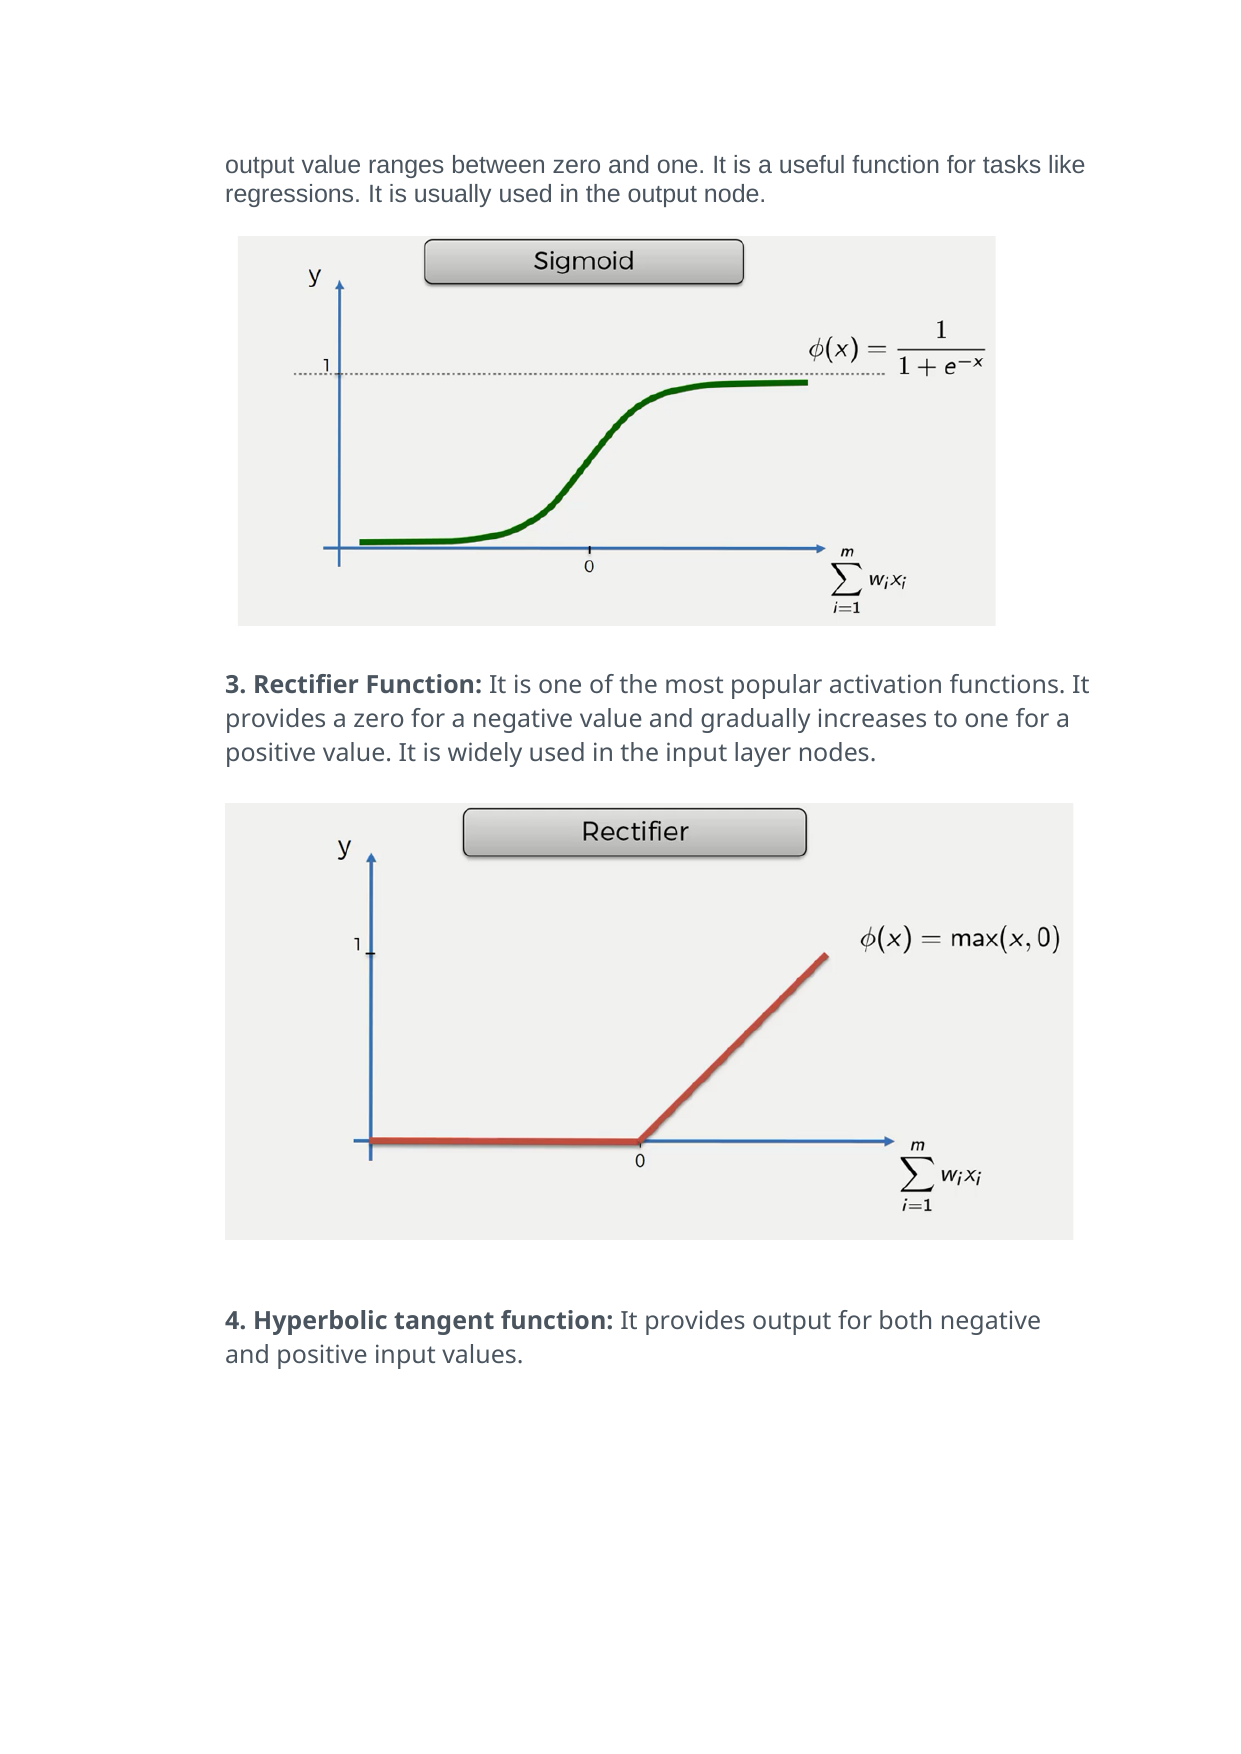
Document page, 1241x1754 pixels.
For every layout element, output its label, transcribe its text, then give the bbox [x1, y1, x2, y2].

picture [237, 236, 996, 626]
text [225, 150, 1090, 207]
picture [225, 803, 1074, 1240]
text 4. Hyperbolic tangent function: It provides output for both negative and positive input values. [225, 1302, 1090, 1371]
text 3. Rectifier Function: It is one of the most popular activation functions. It provides a zero for a negative value and gradually increases to one for a positive value. It is widely used in the input layer nodes. [225, 633, 1090, 769]
